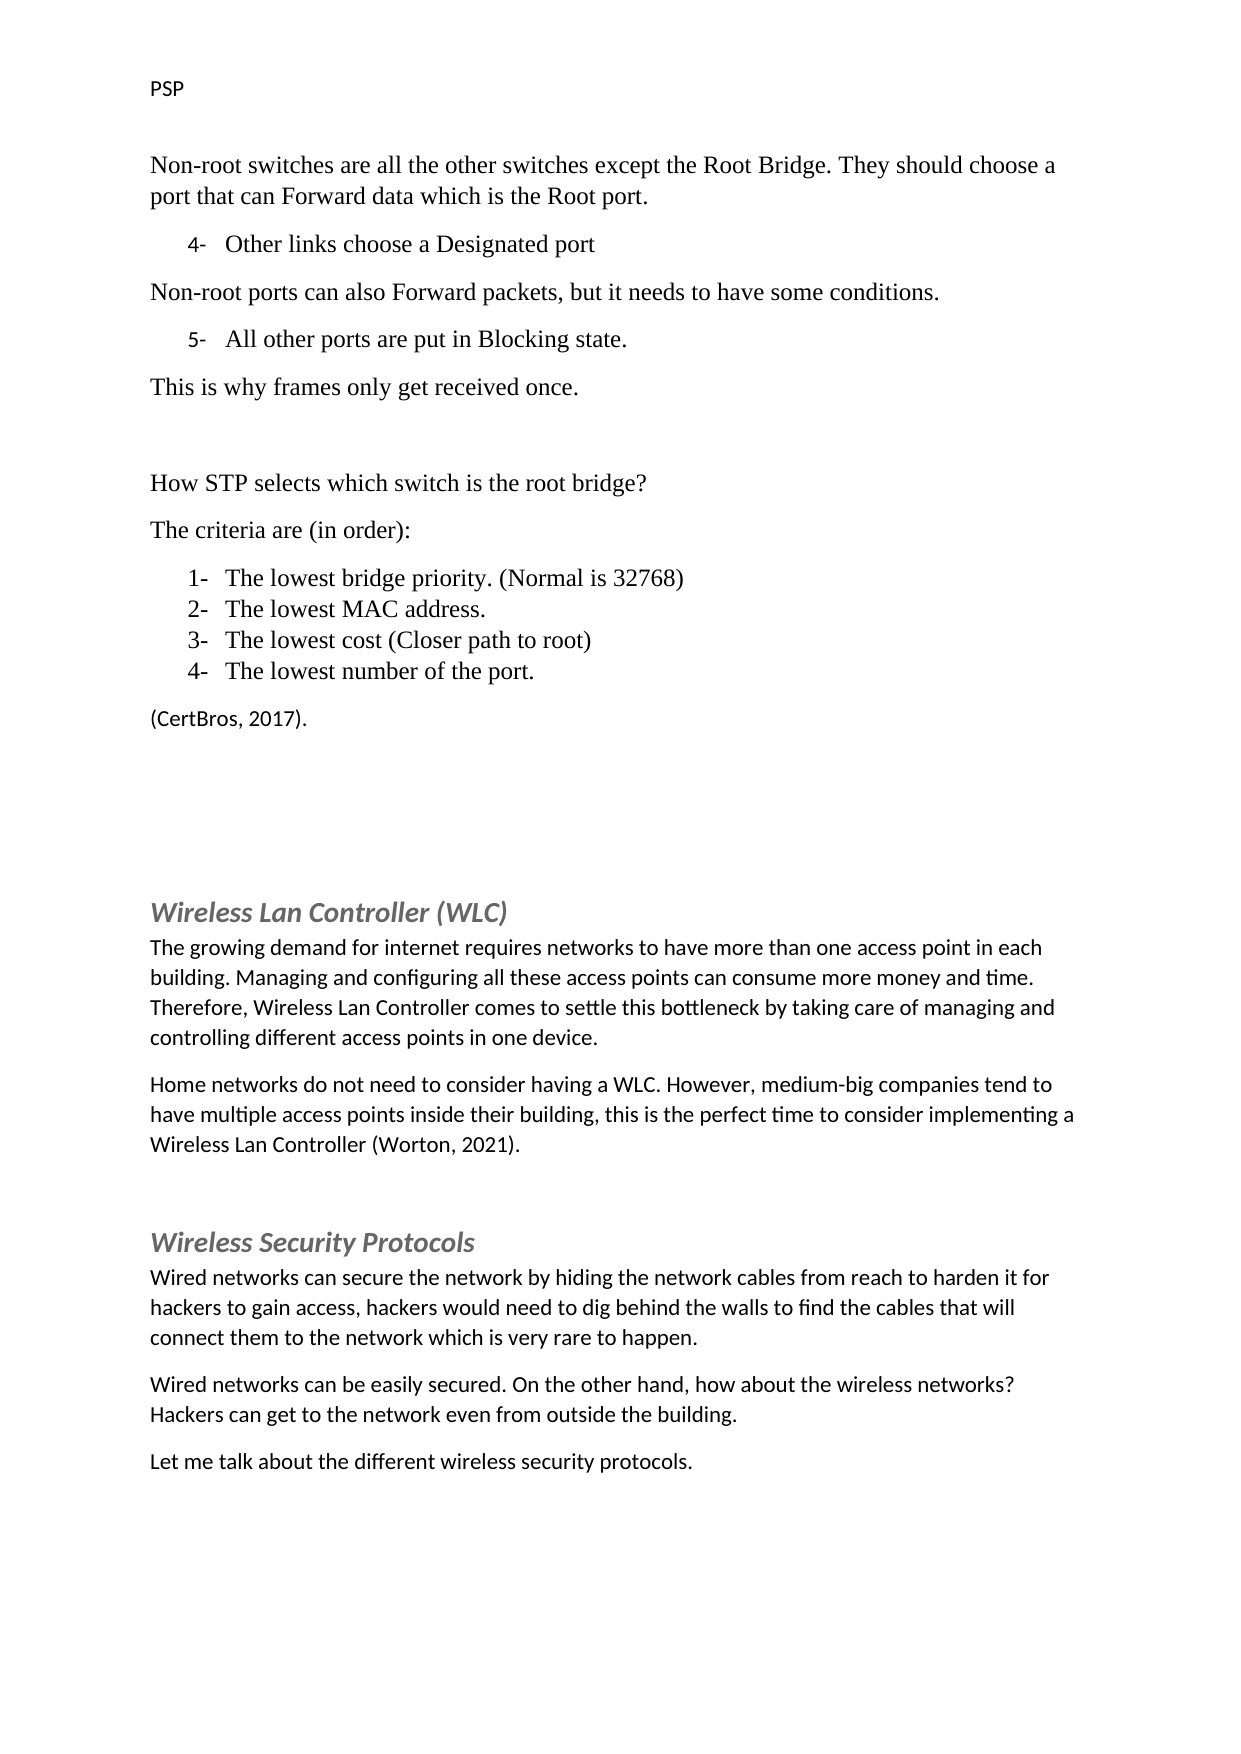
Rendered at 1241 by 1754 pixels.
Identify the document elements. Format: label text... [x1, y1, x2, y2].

text The growing demand for internet requires networks to have more than one access point in each building. Managing and configuring all these access points can consume more money and time. Therefore, Wireless Lan Controller comes to settle this bottleneck by taking care of managing and controlling different access points in one device. [150, 933, 1090, 1051]
text Let me talk about the different wireless security protocols. [150, 1447, 1090, 1475]
text The criteria are (in order): [150, 516, 1090, 544]
subtitle Wireless Security Protocols [150, 1224, 1090, 1260]
list The lowest number of the port. [187, 656, 1090, 685]
list Other links choose a Designated port [187, 229, 1090, 258]
subtitle Wireless Lan Controller (WLC) [150, 894, 1090, 930]
list All other ports are put in Blocking state. [187, 324, 1090, 353]
text Wired networks can secure the network by hiding the network cables from reach to harden it for hackers to gain access, hackers would need to dig behind the walls to find the cables that will connect them to the network which is very rare to happen. [150, 1263, 1090, 1351]
text This is why frames only get received once. [150, 372, 1090, 401]
text Home networks do not need to consider having a WLC. However, medium-big companies tend to have multiple access points inside their building, this is the perfect time to consider implementing a Wireless Lan Controller (Worton, 2021). [150, 1070, 1090, 1158]
list The lowest cost (Closer path to root) [187, 625, 1090, 654]
text Non-root switches are all the other switches except the Root Bridge. They should choose a port that can Forward data which is the Root port. [150, 150, 1090, 210]
text Wired networks can be easily secured. On the other hand, how about the wireless networks? Hackers can get to the network even from outside the building. [150, 1370, 1090, 1428]
text How STP selects which switch is the root bridge? [150, 468, 1090, 497]
text (CertBros, 2017). [150, 704, 1090, 732]
text Non-root ports can also Forward packets, but it needs to have some conditions. [150, 277, 1090, 306]
list The lowest bridge priority. (Normal is 32768) [187, 563, 1090, 592]
list The lowest MAC address. [187, 594, 1090, 623]
